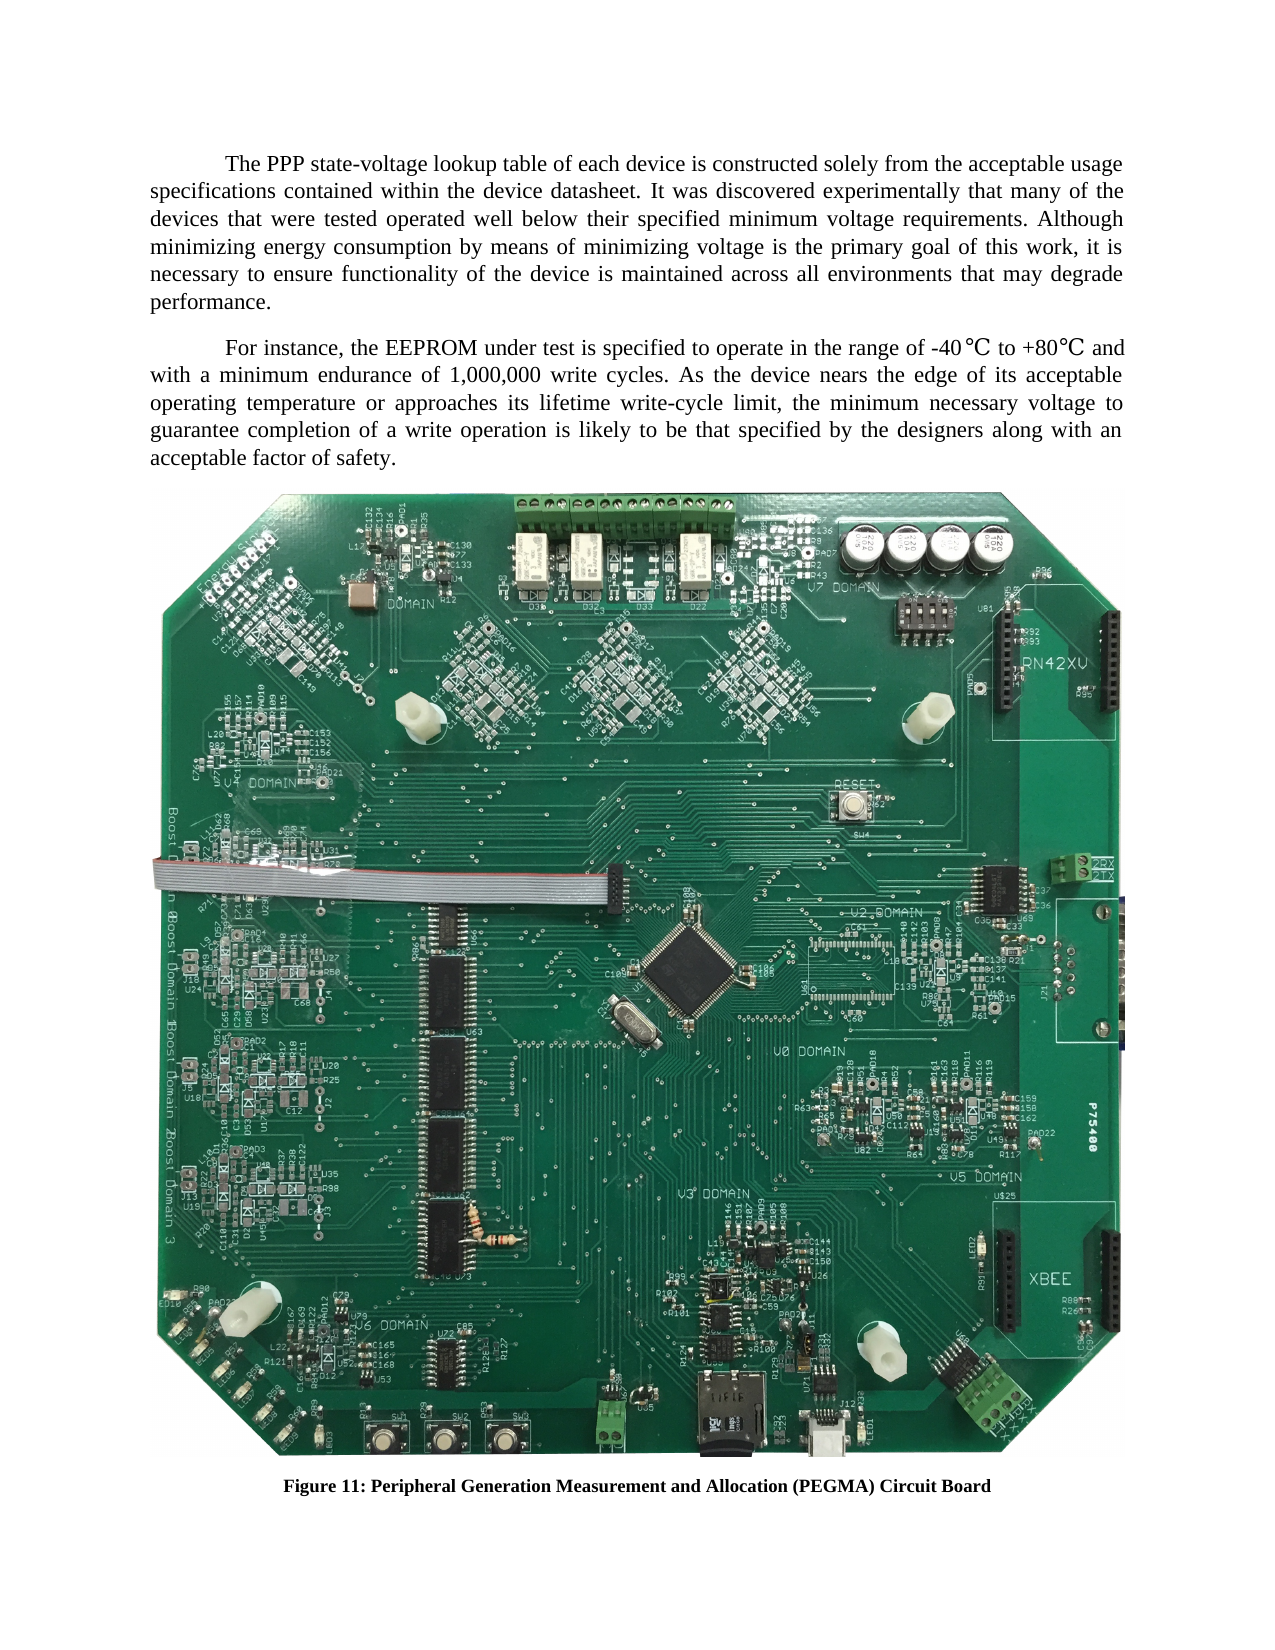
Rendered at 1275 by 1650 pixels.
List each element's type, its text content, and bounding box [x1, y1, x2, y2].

text For instance, the EEPROM under test is specified to operate in the range of -40℃ to +80℃ and with a minimum endurance of 1,000,000 write cycles. As the device nears the edge of its acceptable operating temperature or approaches its lifetime write-cycle limit, the minimum necessary voltage to guarantee completion of a write operation is likely to be that specified by the designers along with an acceptable factor of safety. [150, 332, 1125, 470]
text The PPP state-voltage lookup table of each device is constructed solely from the acceptable usage specifications contained within the device datasheet. It was discovered experimentally that many of the devices that were tested operated well below their specified minimum voltage requirements. Although minimizing energy consumption by means of minimizing voltage is the primary goal of this work, it is necessary to ensure functionality of the device is maintained across all environments that may degrade performance. [150, 150, 1125, 314]
picture [150, 488, 1125, 1457]
